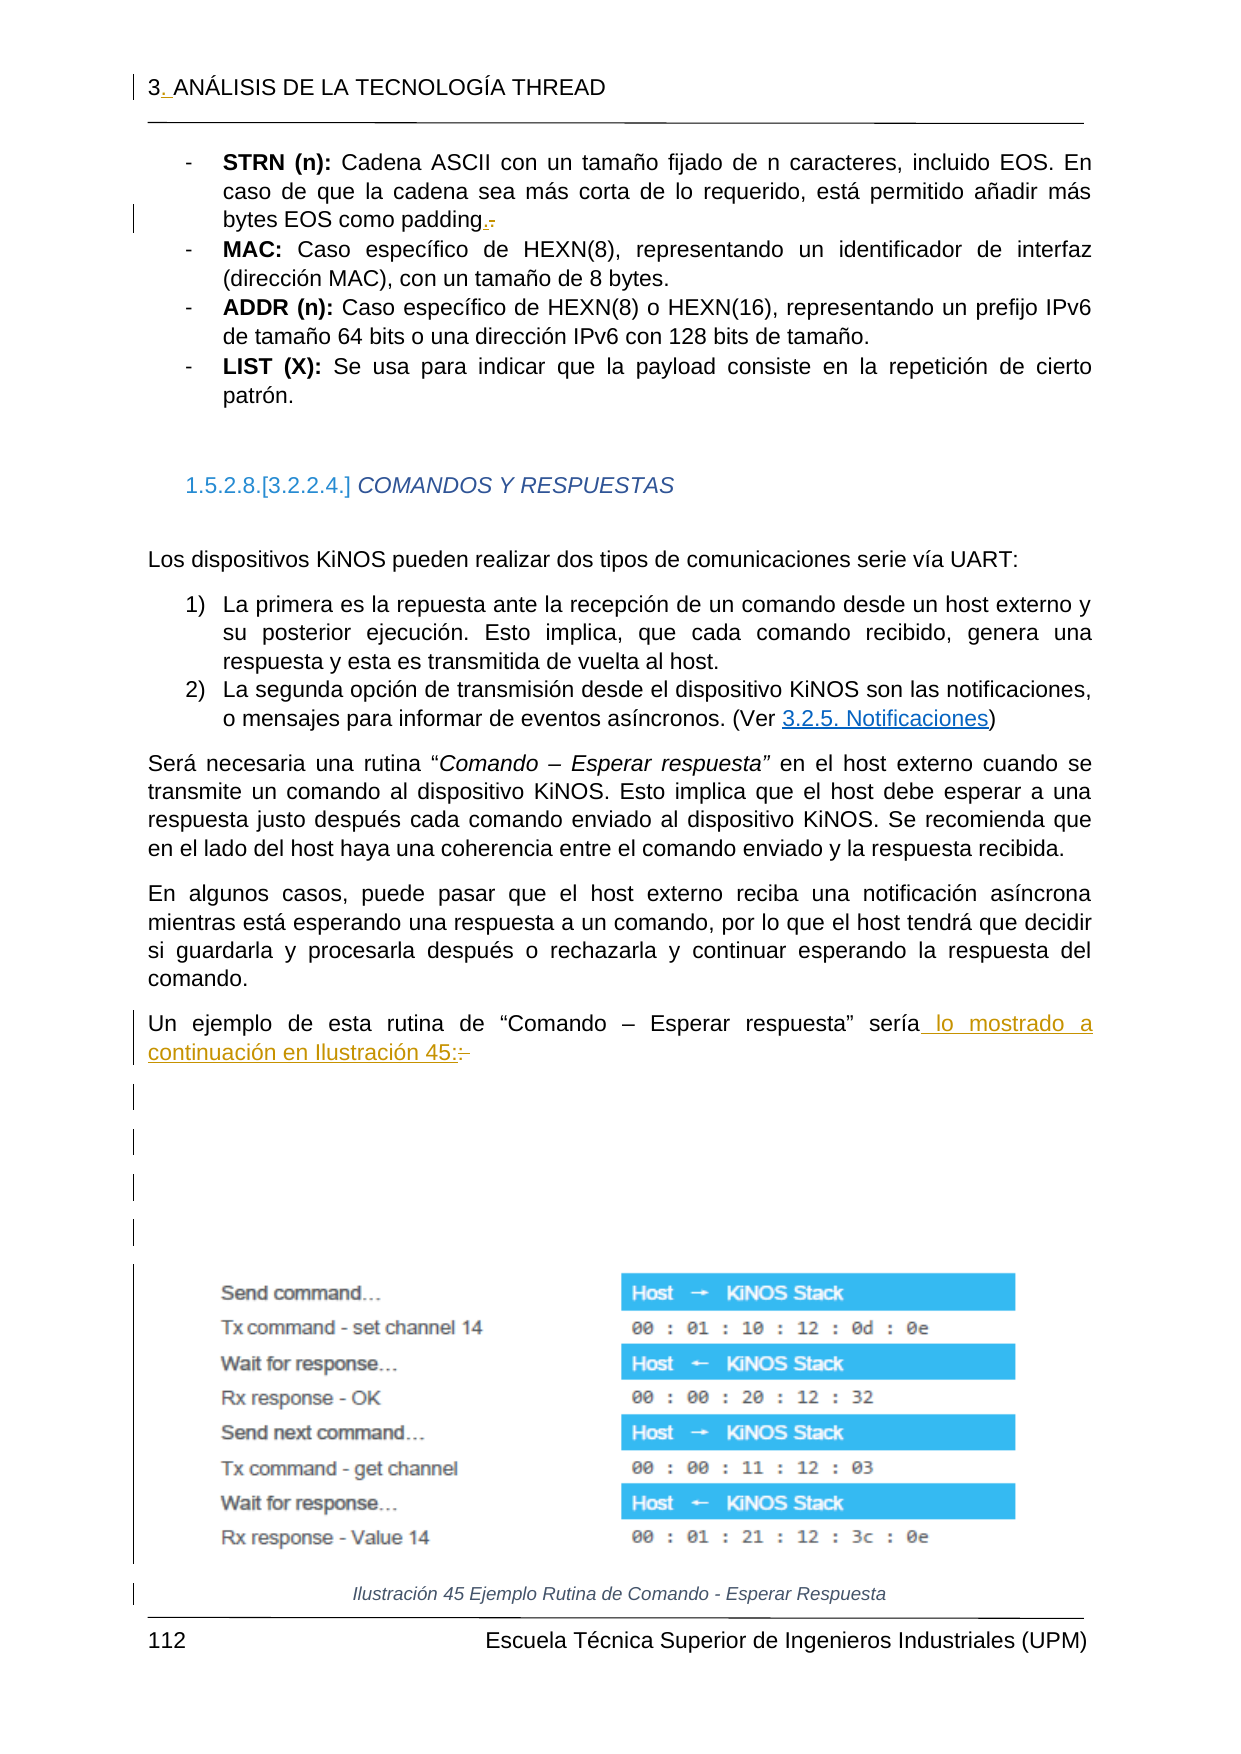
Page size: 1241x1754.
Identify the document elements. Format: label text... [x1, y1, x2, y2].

picture [215, 1264, 1025, 1565]
text Los dispositivos KiNOS pueden realizar dos tipos de comunicaciones serie vía UART: [148, 546, 1092, 572]
list ADDR (n): Caso específico de HEXN(8) o HEXN(16), representando un prefijo IPv6 de tamaño 64 bits o una dirección IPv6 con 128 bits de tamaño. [185, 293, 1092, 350]
text En algunos casos, puede pasar que el host externo reciba una notificación asíncrona mientras está esperando una respuesta a un comando, por lo que el host tendrá que decidir si guardarla y procesarla después o rechazarla y continuar esperando la respuesta del comando. [148, 880, 1092, 992]
list STRN (n): Cadena ASCII con un tamaño fijado de n caracteres, incluido EOS. En caso de que la cadena sea más corta de lo requerido, está permitido añadir más bytes EOS como padding [185, 148, 1092, 233]
list MAC: Caso específico de HEXN(8), representando un identificador de interfaz (dirección MAC), con un tamaño de 8 bytes. [185, 235, 1092, 291]
text Un ejemplo de esta rutina de “Comando – Esperar respuesta” sería [148, 1010, 1092, 1065]
list La segunda opción de transmisión desde el dispositivo KiNOS son las notificaciones, o mensajes para informar de eventos asíncronos. (Ver 3.2.5. Notificaciones) [185, 676, 1092, 731]
list LIST (X): Se usa para indicar que la payload consiste en la repetición de cierto patrón. [185, 352, 1092, 408]
list La primera es la repuesta ante la recepción de un comando desde un host externo y su posterior ejecución. Esto implica, que cada comando recibido, genera una respuesta y esta es transmitida de vuelta al host. [185, 591, 1092, 674]
subtitle COMANDOS Y RESPUESTAS [185, 472, 1092, 498]
text Será necesaria una rutina “Comando – Esperar respuesta” en el host externo cuando se transmite un comando al dispositivo KiNOS. Esto implica que el host debe esperar a una respuesta justo después cada comando enviado al dispositivo KiNOS. Se recomienda que en el lado del host haya una coherencia entre el comando enviado y la respuesta recibida. [148, 749, 1092, 861]
